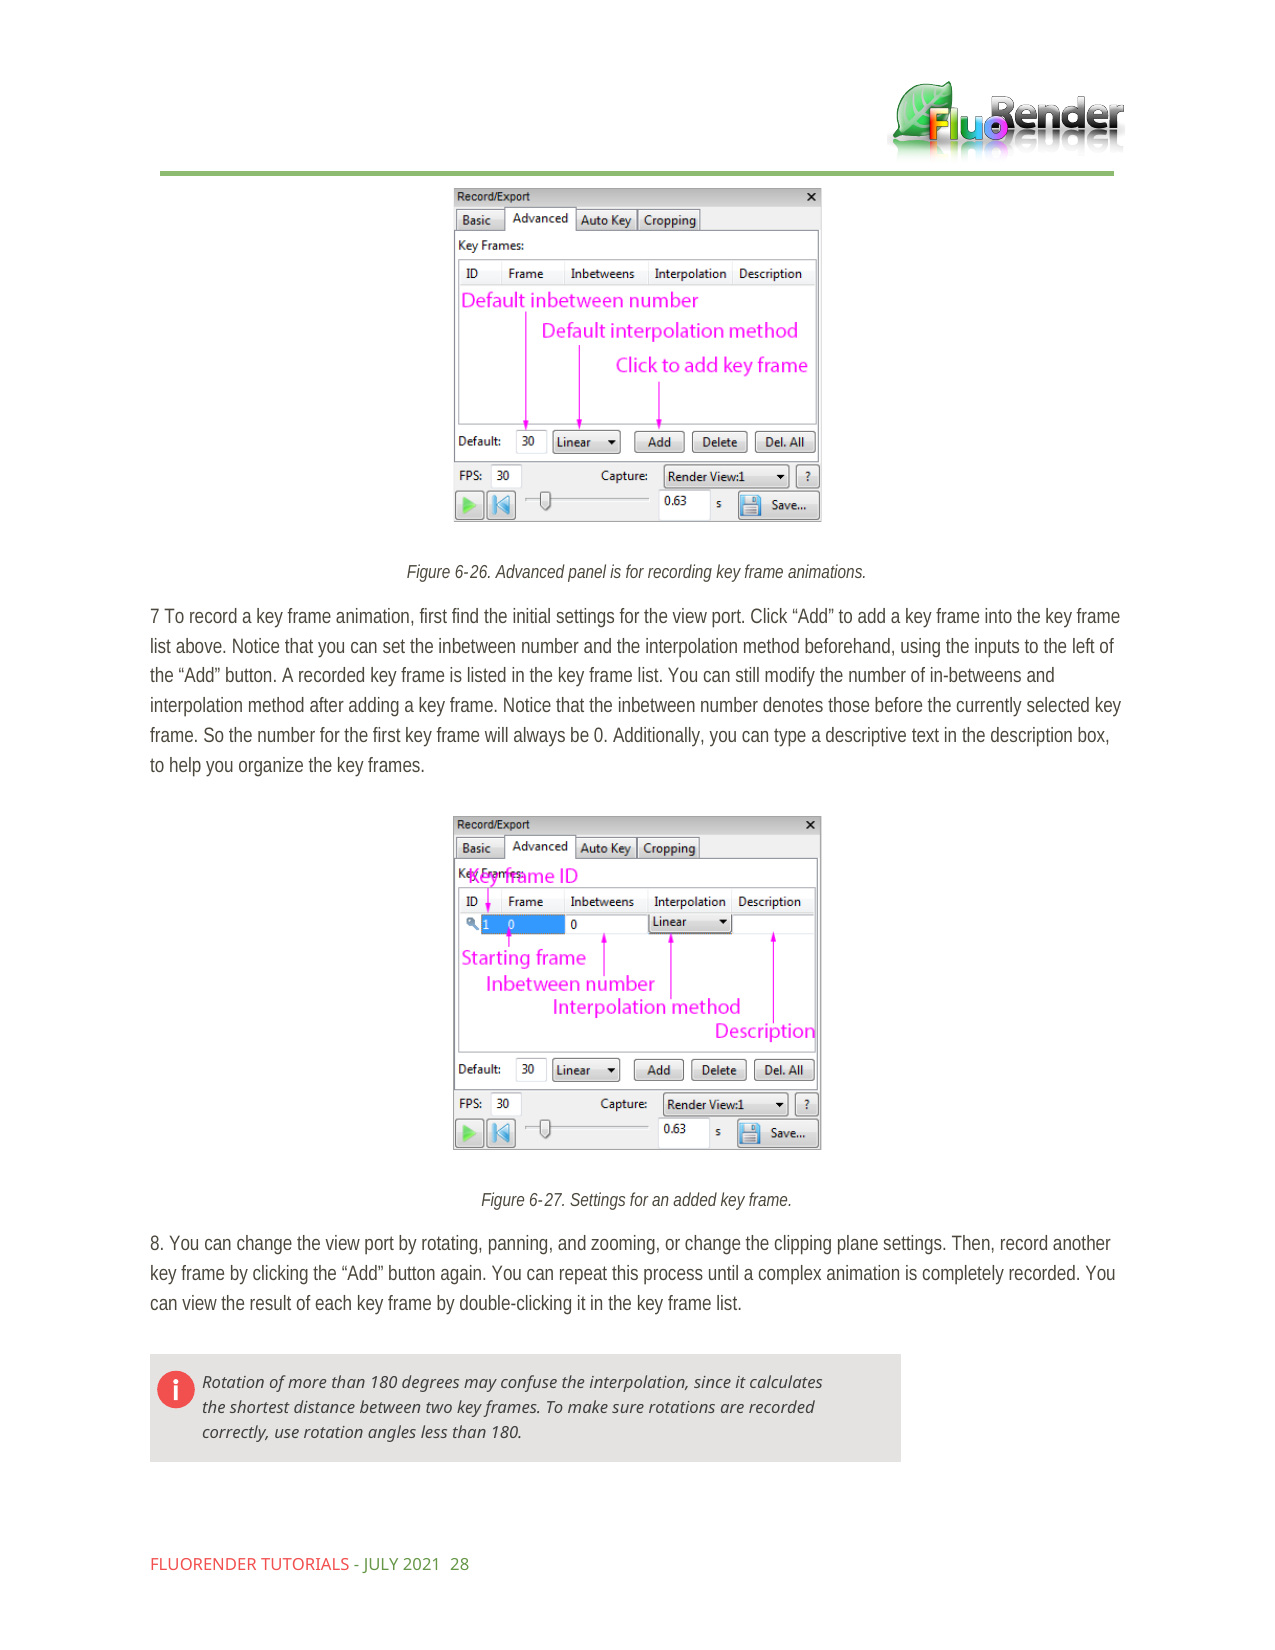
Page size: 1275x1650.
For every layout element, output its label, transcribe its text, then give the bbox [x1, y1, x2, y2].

picture [887, 75, 1125, 165]
table_header [150, 1354, 202, 1462]
table_header Rotation of more than 180 degrees may confuse the interpolation, since it calculates the shortest distance between two key frames. To make sure rotations are recorded correctly, use rotation angles less than 180. [202, 1354, 901, 1462]
picture [453, 816, 822, 1150]
text 8. You can change the view port by rotating, panning, and zooming, or change the clipping plane settings. Then, record another key frame by clicking the “Add” button again. You can repeat this process until a complex animation is completely recorded. You can view the result of each key frame by double-clicking it in the key frame list. [150, 1231, 1125, 1315]
picture [453, 188, 822, 522]
text 7 To record a key frame animation, first find the initial settings for the view port. Click “Add” to add a key frame into the key frame list above. Notice that you can set the inbetween number and the interpolation method beforehand, using the inputs to the left of the “Add” button. A recorded key frame is listed in the key frame list. You can still modify the number of in-betweens and interpolation method after adding a key frame. Notice that the inbetween number denotes those before the currently selected key frame. So the number for the first key frame will always be 0. Additionally, you can type a descriptive text in the description box, to help you organize the key frames. [150, 604, 1125, 777]
